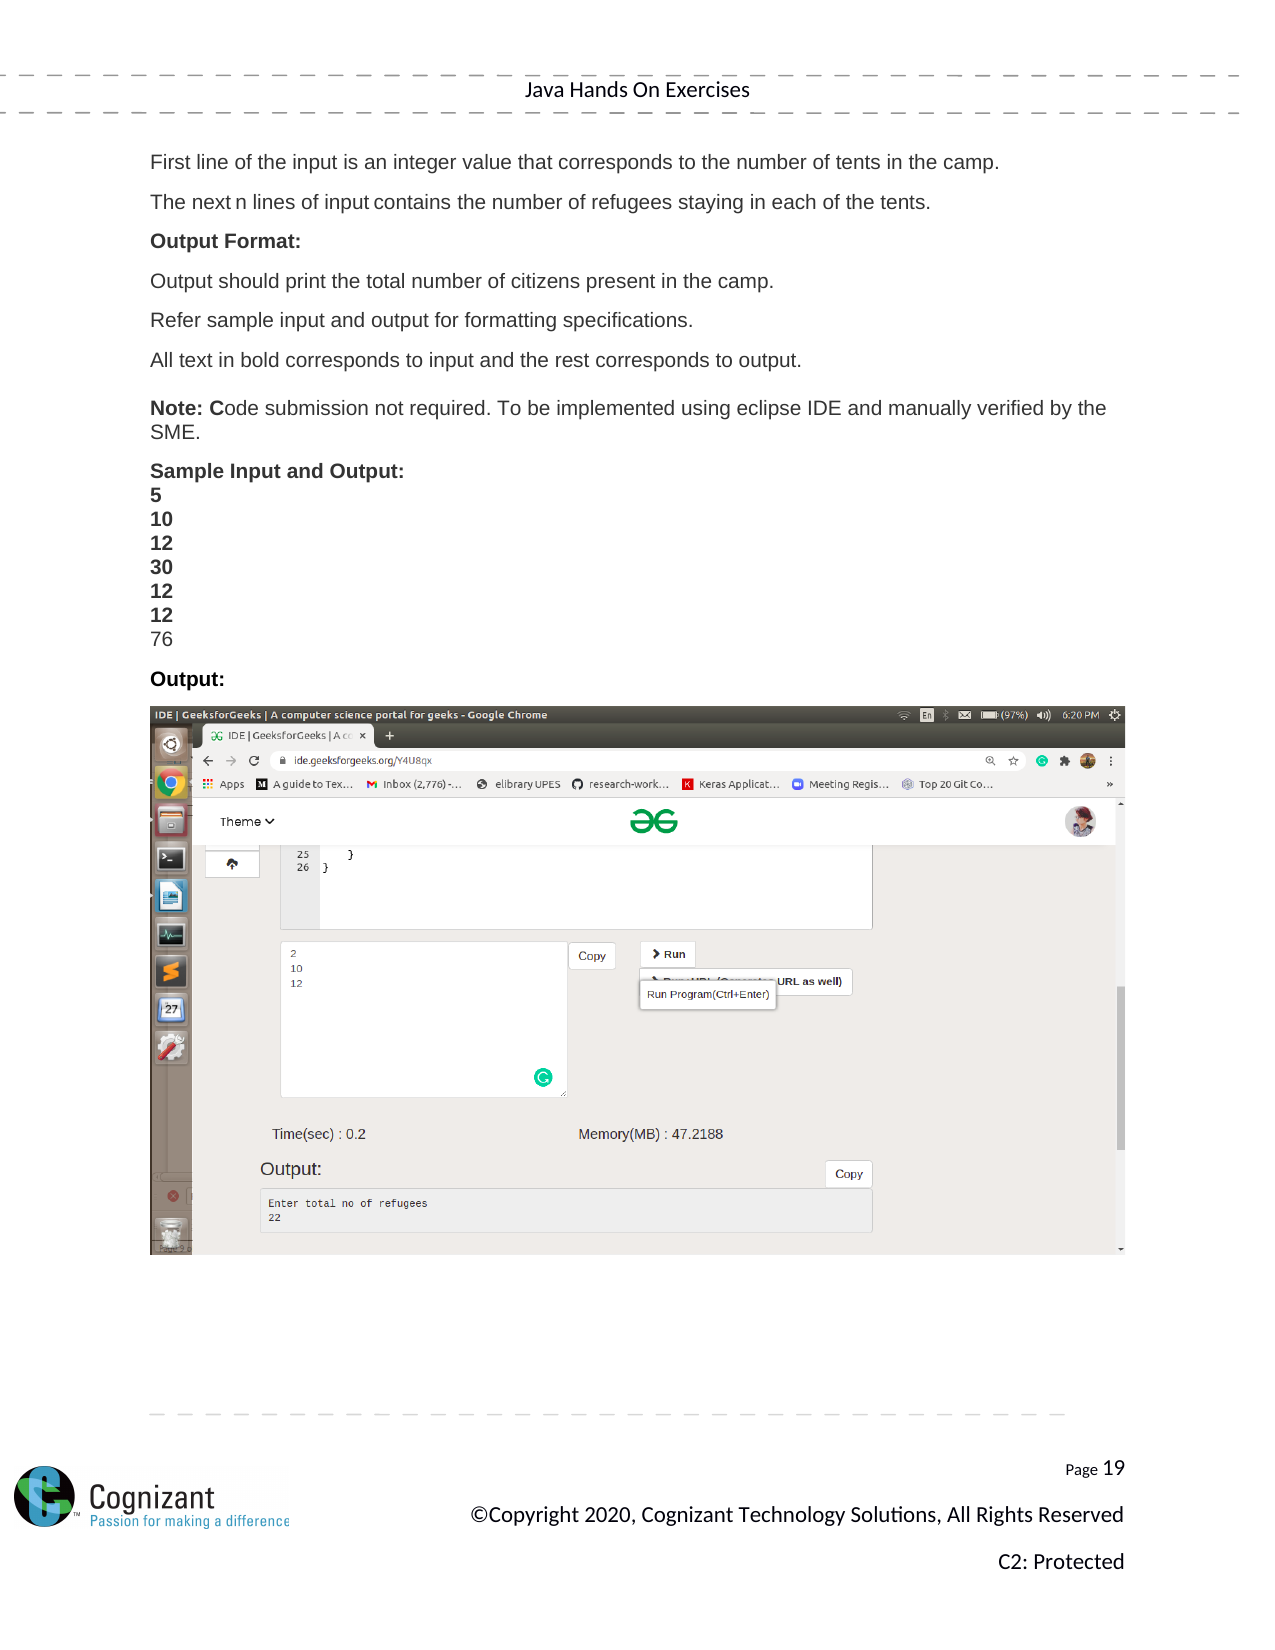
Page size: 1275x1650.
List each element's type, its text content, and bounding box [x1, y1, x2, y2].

text Output: [150, 667, 1125, 691]
text First line of the input is an integer value that corresponds to the number of tents in the camp. [150, 150, 1125, 174]
text Output Format: [150, 229, 1125, 253]
text Output should print the total number of citizens present in the camp. [150, 269, 1125, 293]
text Refer sample input and output for formatting specifications. [150, 308, 1125, 332]
picture [14, 1466, 289, 1529]
text All text in bold corresponds to input and the rest corresponds to output. Note: Code submission not required. To be implemented using eclipse IDE and manually verified by the SME. [150, 348, 1125, 444]
picture [150, 706, 1125, 1255]
text Sample Input and Output: 5 10 12 30 12 12 76 [150, 459, 1125, 651]
text The next n lines of input contains the number of refugees staying in each of the tents. [150, 189, 1125, 213]
